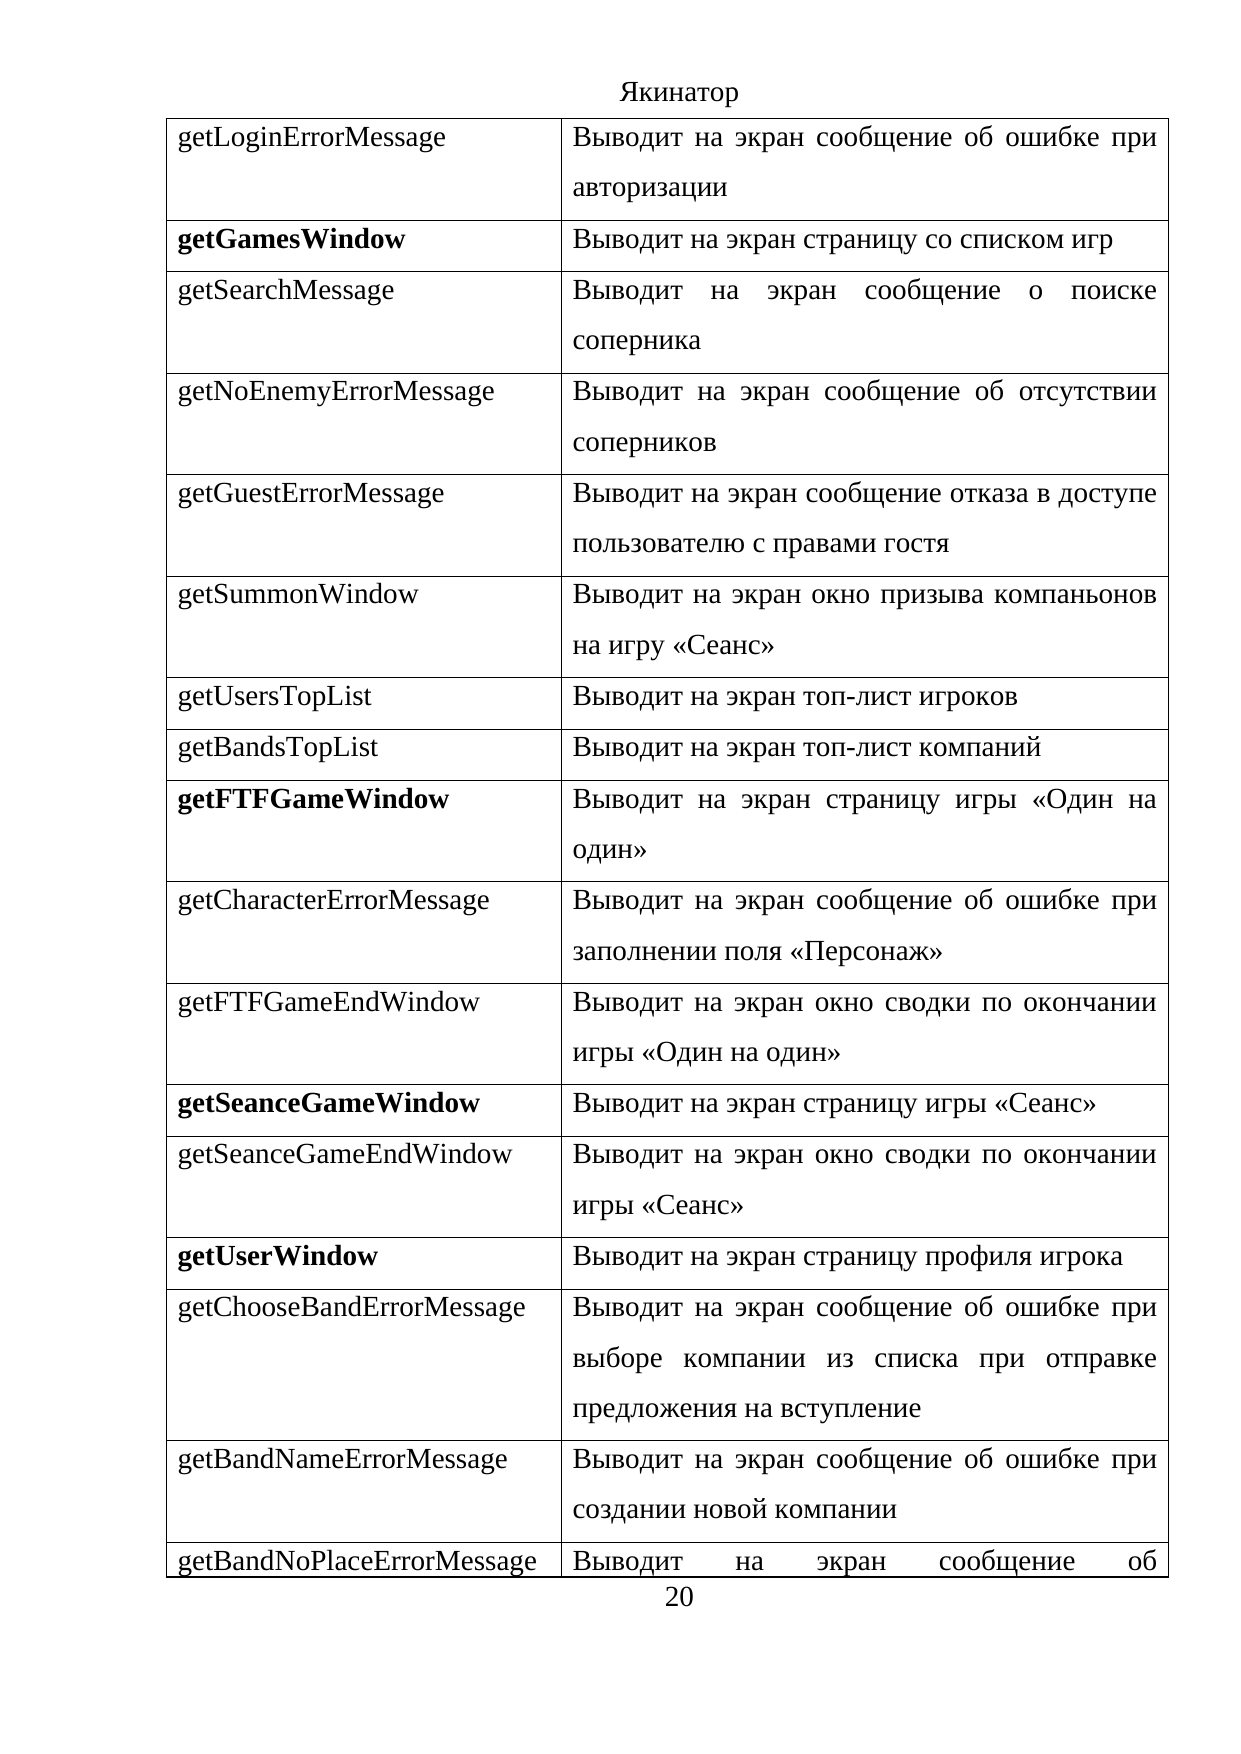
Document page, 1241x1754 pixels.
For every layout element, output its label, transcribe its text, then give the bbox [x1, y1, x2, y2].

table_cell Выводит на экран сообщение об ошибке при выборе компании из списка при отправке предложения на вступление [562, 1290, 1168, 1440]
table_cell getLoginErrorMessage [167, 119, 561, 220]
table_cell getSearchMessage [167, 272, 561, 372]
table_cell getUsersTopList [167, 678, 561, 728]
table_cell getBandNameErrorMessage [167, 1441, 561, 1542]
table_cell getBandsTopList [167, 730, 561, 780]
table_cell Выводит на экран сообщение о поиске соперника [562, 272, 1168, 372]
table_cell Выводит на экран сообщение об ошибке при создании новой компании [562, 1441, 1168, 1542]
table_cell getNoEnemyErrorMessage [167, 374, 561, 474]
table_cell Выводит на экран топ-лист компаний [562, 730, 1168, 780]
table_cell getSummonWindow [167, 577, 561, 677]
table_cell getSeanceGameWindow [167, 1085, 561, 1136]
table_cell getFTFGameEndWindow [167, 984, 561, 1084]
table_cell Выводит на экран окно сводки по окончании игры «Сеанс» [562, 1137, 1168, 1237]
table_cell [562, 1543, 1168, 1576]
table_cell Выводит на экран сообщение отказа в доступе пользователю с правами гостя [562, 475, 1168, 576]
table_cell getGamesWindow [167, 221, 561, 271]
table_cell Выводит на экран страницу игры «Один на один» [562, 781, 1168, 881]
table_cell Выводит на экран окно сводки по окончании игры «Один на один» [562, 984, 1168, 1084]
table_cell getSeanceGameEndWindow [167, 1137, 561, 1237]
table_cell Выводит на экран окно призыва компаньонов на игру «Сеанс» [562, 577, 1168, 677]
table_cell getGuestErrorMessage [167, 475, 561, 576]
table_cell getUserWindow [167, 1238, 561, 1288]
table_cell getCharacterErrorMessage [167, 882, 561, 983]
table_cell Выводит на экран сообщение об отсутствии соперников [562, 374, 1168, 474]
table_cell Выводит на экран страницу профиля игрока [562, 1238, 1168, 1288]
table_cell Выводит на экран сообщение об ошибке при авторизации [562, 119, 1168, 220]
table_cell Выводит на экран топ-лист игроков [562, 678, 1168, 728]
table_cell getChooseBandErrorMessage [167, 1290, 561, 1440]
table_cell Выводит на экран страницу игры «Сеанс» [562, 1085, 1168, 1136]
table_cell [167, 1543, 561, 1576]
table_cell Выводит на экран сообщение об ошибке при заполнении поля «Персонаж» [562, 882, 1168, 983]
table_cell getFTFGameWindow [167, 781, 561, 881]
table_cell Выводит на экран страницу со списком игр [562, 221, 1168, 271]
